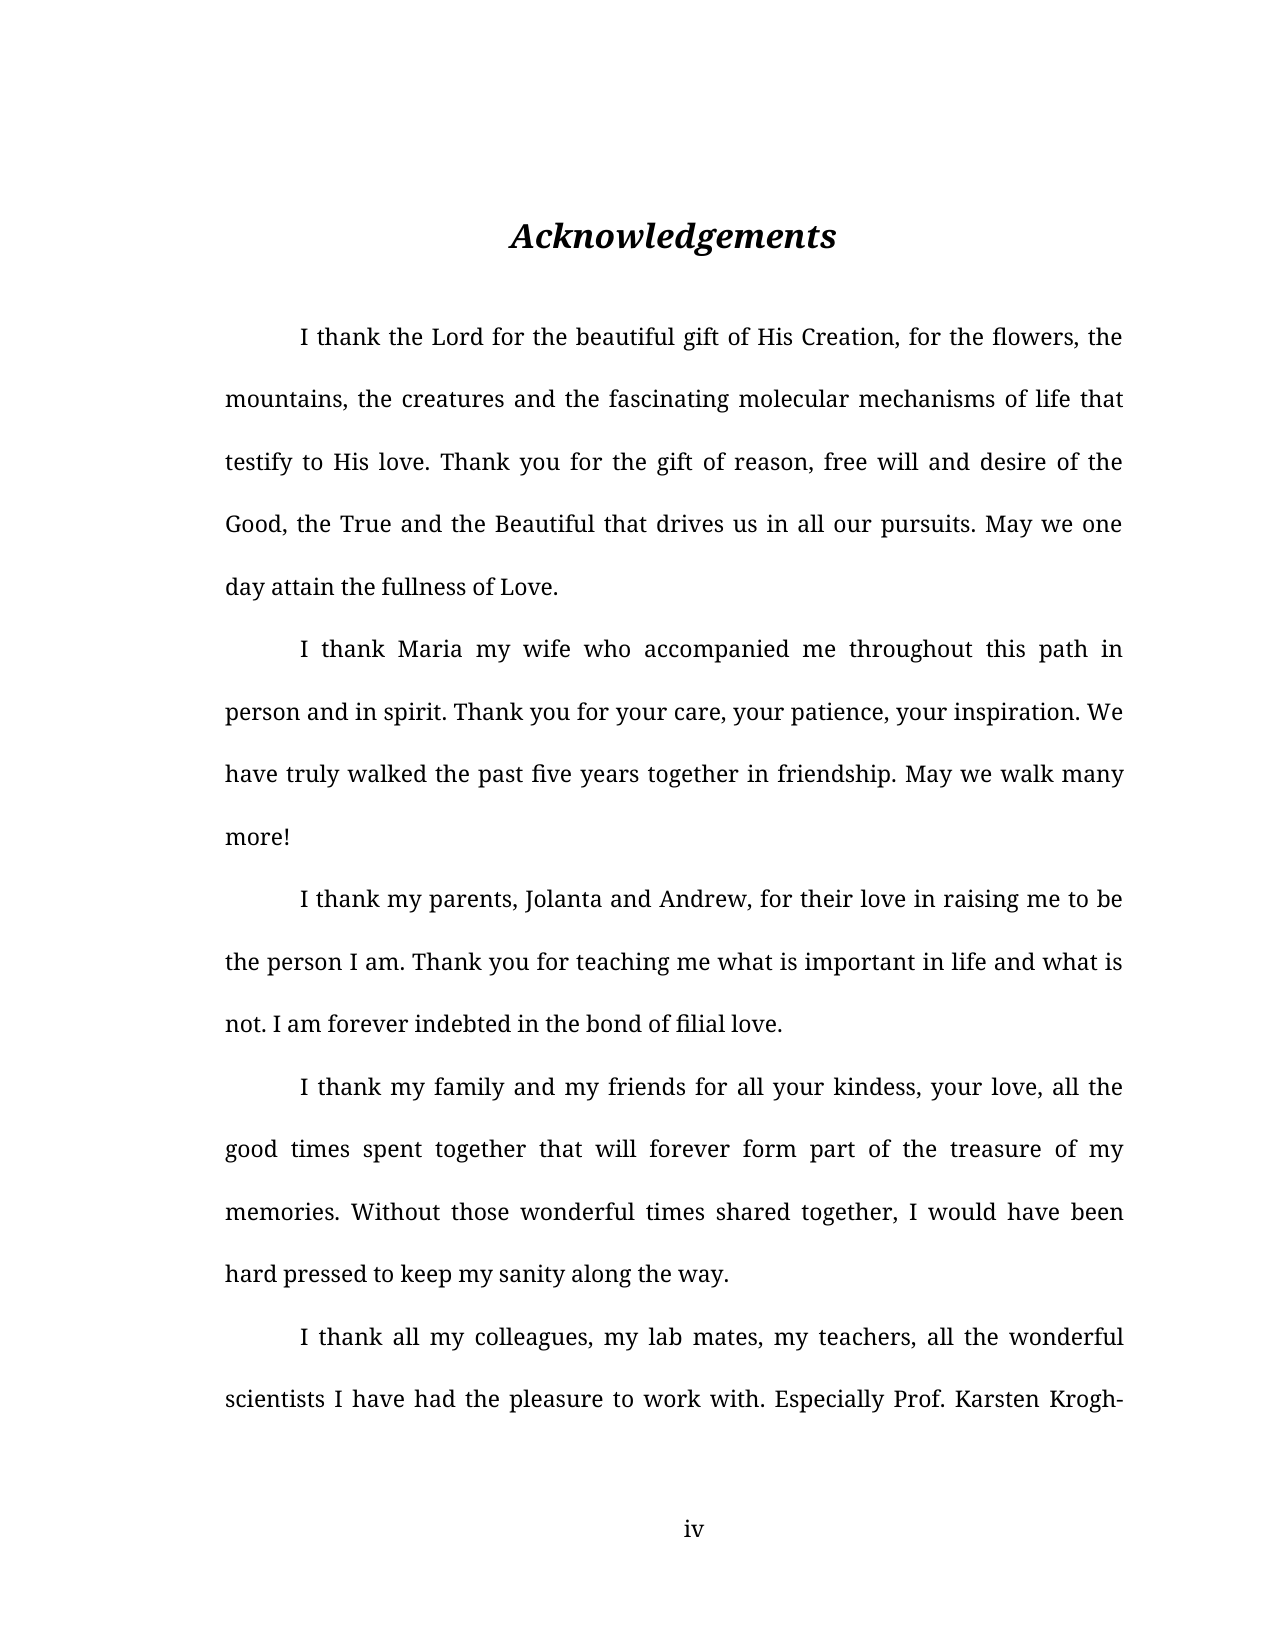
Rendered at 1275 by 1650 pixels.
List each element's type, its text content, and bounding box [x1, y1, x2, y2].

text I thank my family and my friends for all your kindess, your love, all the good times spent together that will forever form part of the treasure of my memories. Without those wonderful times shared together, I would have been hard pressed to keep my sanity along the way. [225, 1070, 1125, 1289]
subtitle Acknowledgements [225, 212, 1125, 258]
text I thank Maria my wife who accompanied me throughout this path in person and in spirit. Thank you for your care, your patience, your inspiration. We have truly walked the past five years together in friendship. May we walk many more! [225, 633, 1125, 852]
text I thank my parents, Jolanta and Andrew, for their love in raising me to be the person I am. Thank you for teaching me what is important in life and what is not. I am forever indebted in the bond of filial love. [225, 883, 1125, 1039]
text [225, 1320, 1125, 1414]
text I thank the Lord for the beautiful gift of His Creation, for the flowers, the mountains, the creatures and the fascinating molecular mechanisms of life that testify to His love. Thank you for the gift of reason, free will and desire of the Good, the True and the Beautiful that drives us in all our pursuits. May we one day attain the fullness of Love. [225, 320, 1125, 602]
